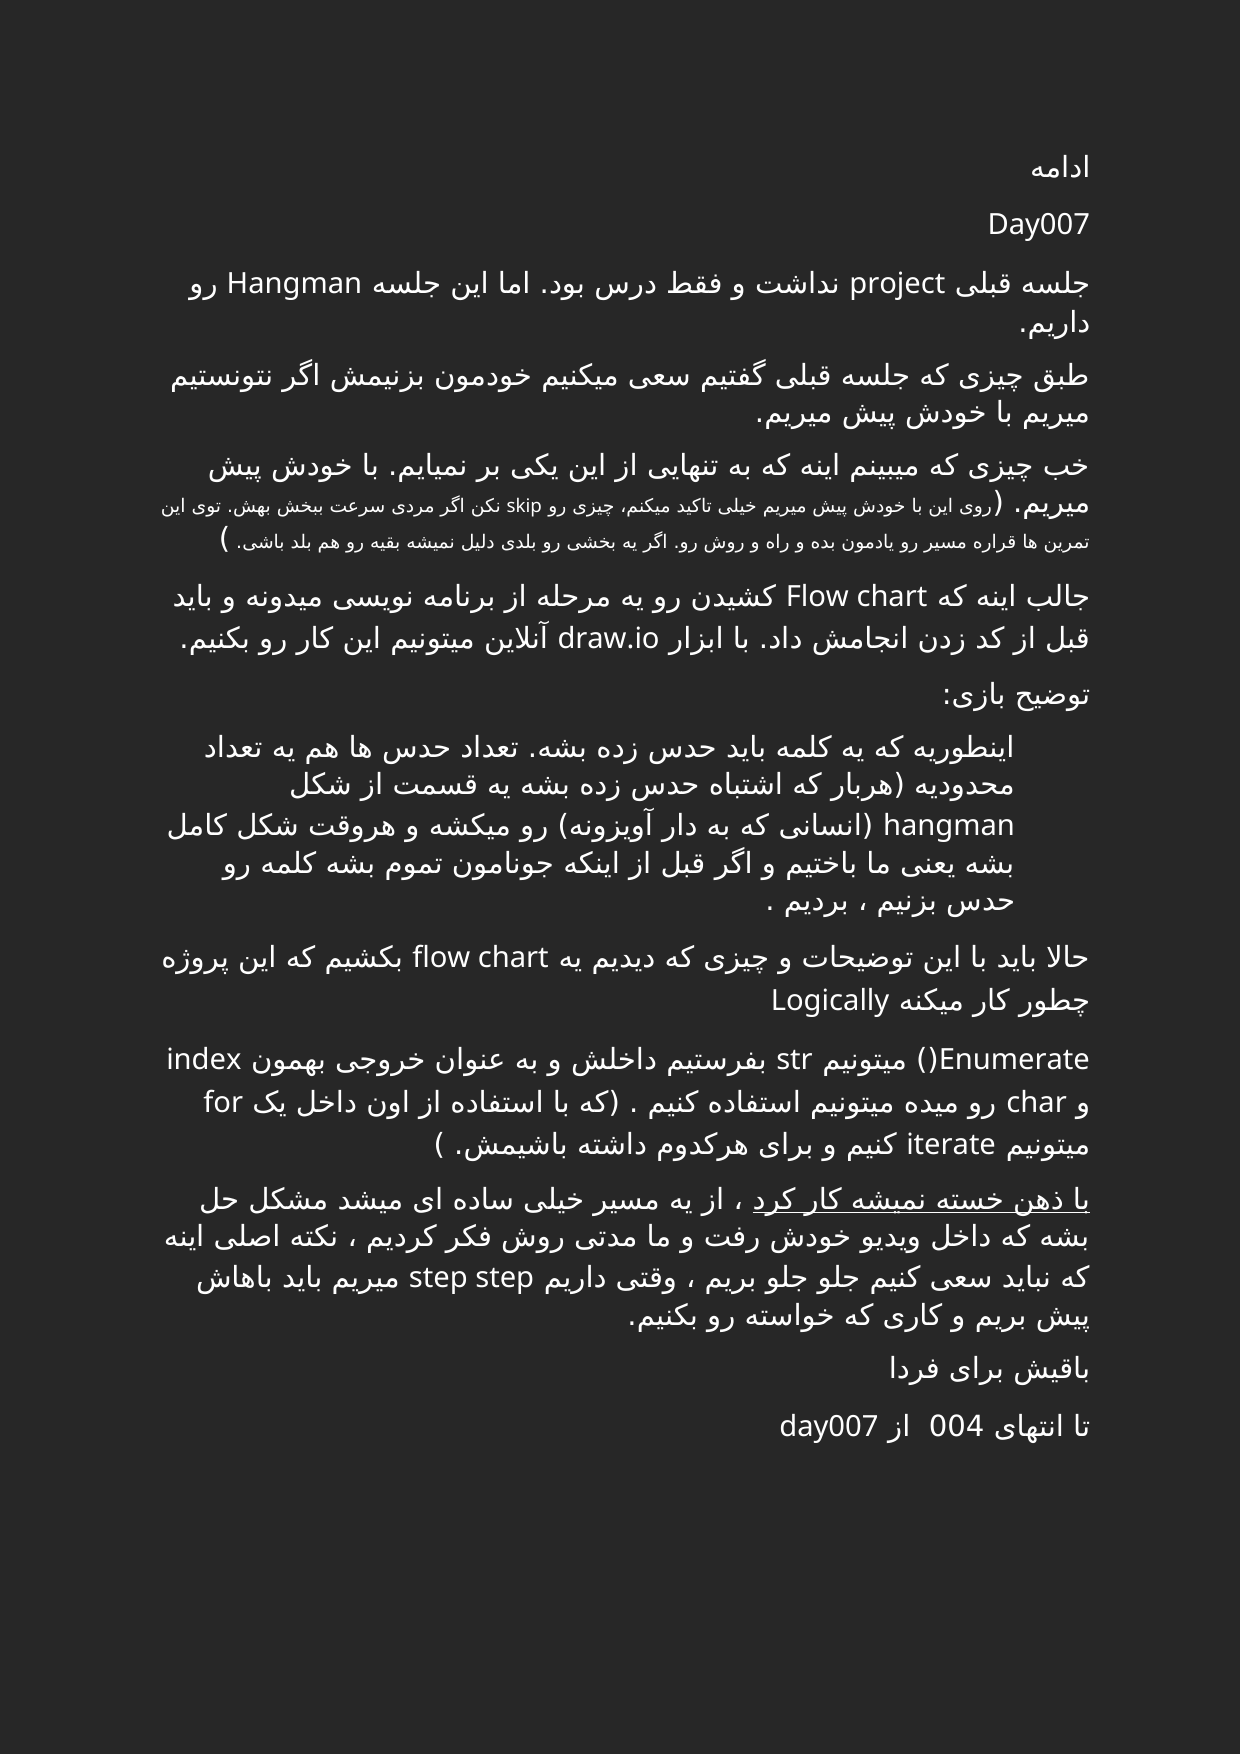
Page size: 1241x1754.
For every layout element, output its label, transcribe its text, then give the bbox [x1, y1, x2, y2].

text با ذهن خسته نمیشه کار کرد ، از یه مسیر خیلی ساده ای میشد مشکل حل بشه که داخل ویدیو خودش رفت و ما مدتی روش فکر کردیم ، نکته اصلی اینه که نباید سعی کنیم جلو جلو بریم ، وقتی داریم step step میریم باید باهاش پیش بریم و کاری که خواسته رو بکنیم. [150, 1183, 1090, 1332]
text Day007 [150, 203, 1090, 243]
text تا انتهای 004 از day007 [150, 1405, 1090, 1445]
text خب چیزی که میبینم اینه که به تنهایی از این یکی بر نمیایم. با خودش پیش میریم. (روی این با خودش پیش میریم خیلی تاکید میکنم، چیزی رو skip نکن اگر مردی سرعت ببخش بهش. توی این تمرین ها قراره مسیر رو یادمون بده و راه و روش رو. اگر یه بخشی رو بلدی دلیل نمیشه بقیه رو هم بلد باشی. ) [150, 448, 1090, 556]
text جالب اینه که Flow chart کشیدن رو یه مرحله از برنامه نویسی میدونه و باید قبل از کد زدن انجامش داد. با ابزار draw.io آنلاین میتونیم این کار رو بکنیم. [150, 575, 1090, 657]
text طبق چیزی که جلسه قبلی گفتیم سعی میکنیم خودمون بزنیمش اگر نتونستیم میریم با خودش پیش میریم. [150, 358, 1090, 429]
text اینطوریه که یه کلمه باید حدس زده بشه. تعداد حدس ها هم یه تعداد محدودیه (هربار که اشتباه حدس زده بشه یه قسمت از شکل hangman (انسانی که به دار آویزونه) رو میکشه و هروقت شکل کامل بشه یعنی ما باختیم و اگر قبل از اینکه جونامون تموم بشه کلمه رو حدس بزنیم ، بردیم . [150, 730, 1015, 917]
text توضیح بازی: [150, 677, 1090, 711]
text Enumerate() میتونیم str بفرستیم داخلش و به عنوان خروجی بهمون index و char رو میده میتونیم استفاده کنیم . (که با استفاده از اون داخل یک for میتونیم iterate کنیم و برای هرکدوم داشته باشیمش. ) [150, 1038, 1090, 1163]
text ادامه [150, 150, 1090, 184]
text جلسه قبلی project نداشت و فقط درس بود. اما این جلسه Hangman رو داریم. [150, 263, 1090, 339]
text حالا باید با این توضیحات و چیزی که دیدیم یه flow chart بکشیم که این پروژه چطور کار میکنه Logically [150, 937, 1090, 1019]
text باقیش برای فردا [150, 1352, 1090, 1386]
